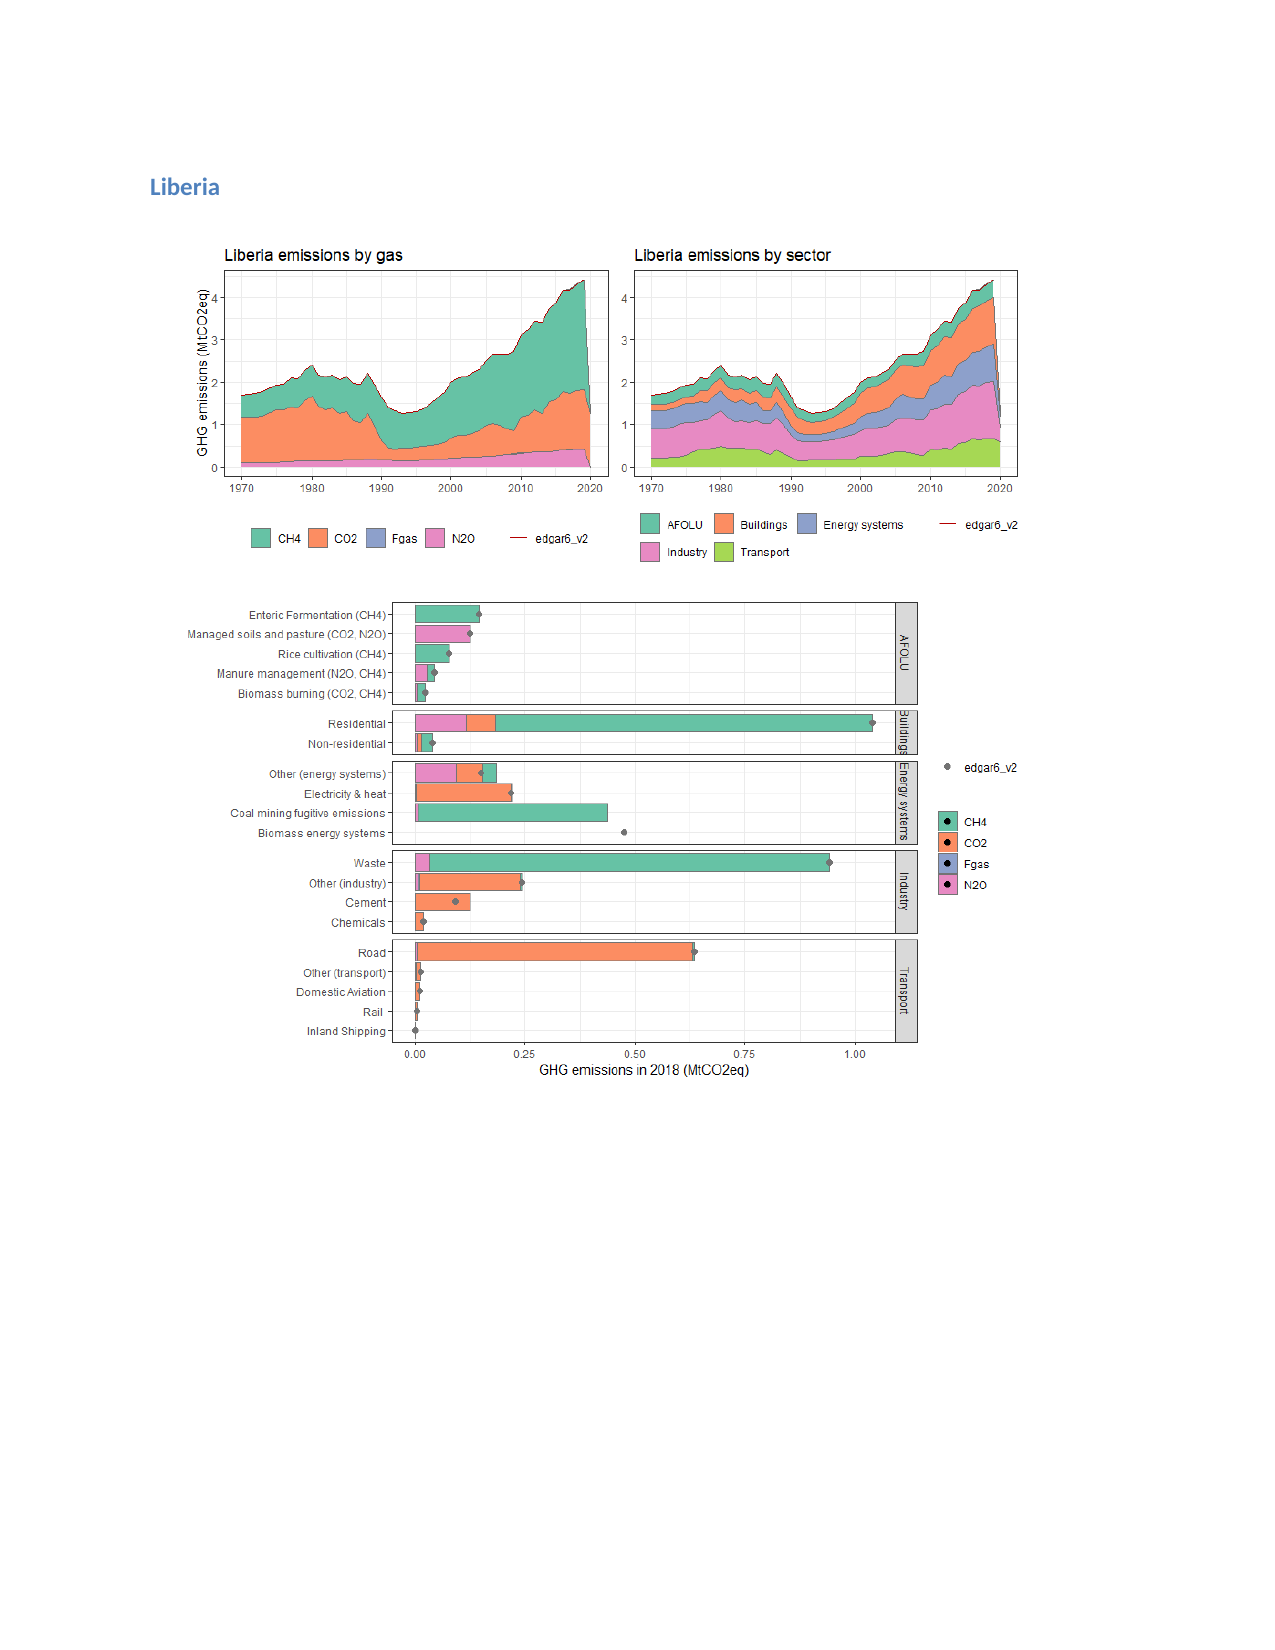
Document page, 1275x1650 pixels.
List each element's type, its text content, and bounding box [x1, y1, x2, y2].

picture [168, 220, 1044, 1096]
subtitle Liberia [150, 171, 1125, 201]
